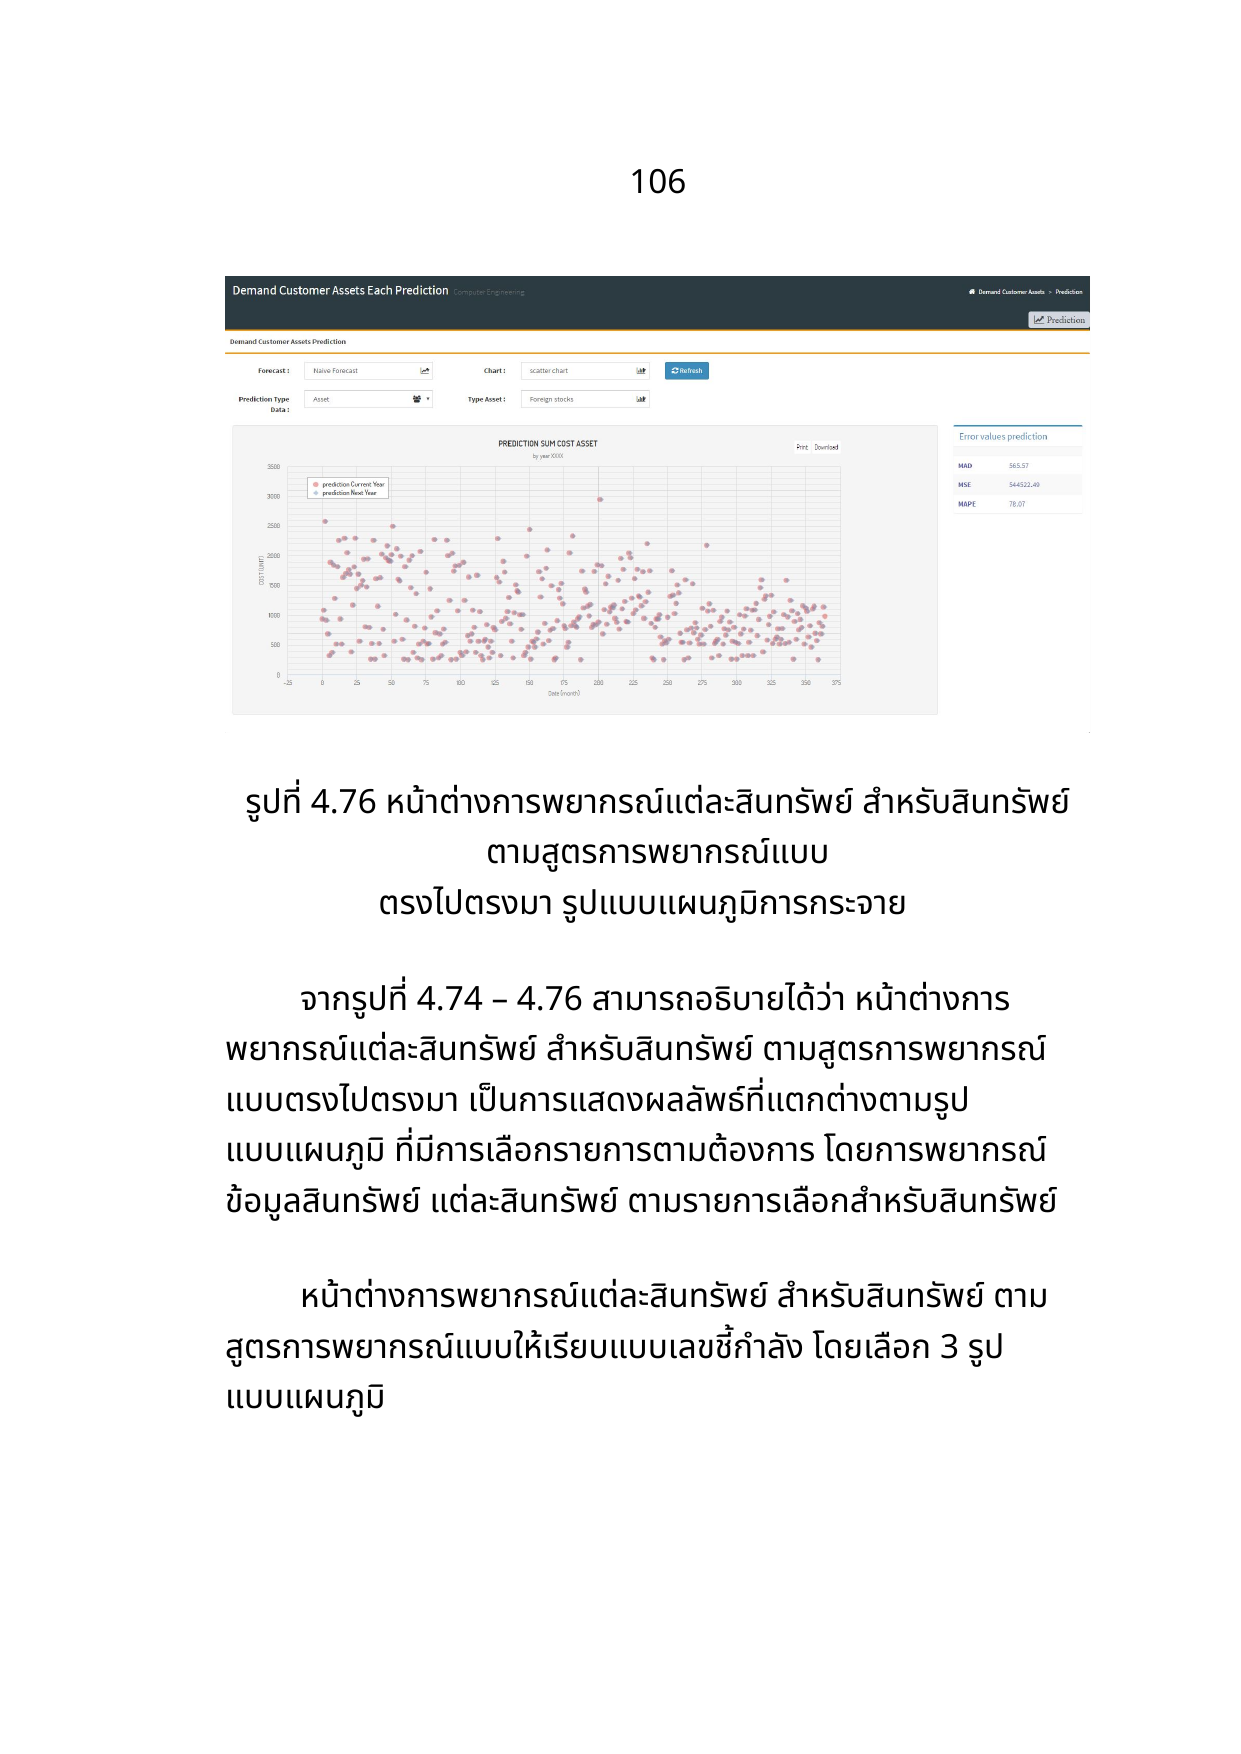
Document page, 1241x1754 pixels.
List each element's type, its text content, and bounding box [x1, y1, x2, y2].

text ตรงไปตรงมา รูปแบบแผนภูมิการกระจาย [225, 879, 1090, 929]
text หน้าต่างการพยากรณ์แต่ละสินทรัพย์ สำหรับสินทรัพย์ ตามสูตรการพยากรณ์แบบให้เรียบแบบเลขชี้กำลัง โดยเลือก 3 รูปแบบแผนภูมิ [225, 1272, 1090, 1424]
text จากรูปที่ 4.74 – 4.76 สามารถอธิบายได้ว่า หน้าต่างการพยากรณ์แต่ละสินทรัพย์ สำหรับสินทรัพย์ ตามสูตรการพยากรณ์แบบตรงไปตรงมา เป็นการแสดงผลลัพธ์ที่แตกต่างตามรูปแบบแผนภูมิ ที่มีการเลือกรายการตามต้องการ โดยการพยากรณ์ข้อมูลสินทรัพย์ แต่ละสินทรัพย์ ตามรายการเลือกสำหรับสินทรัพย์ [225, 975, 1090, 1227]
text รูปที่ 4.76 หน้าต่างการพยากรณ์แต่ละสินทรัพย์ สำหรับสินทรัพย์ ตามสูตรการพยากรณ์แบบ [225, 778, 1090, 879]
picture [225, 276, 1091, 733]
